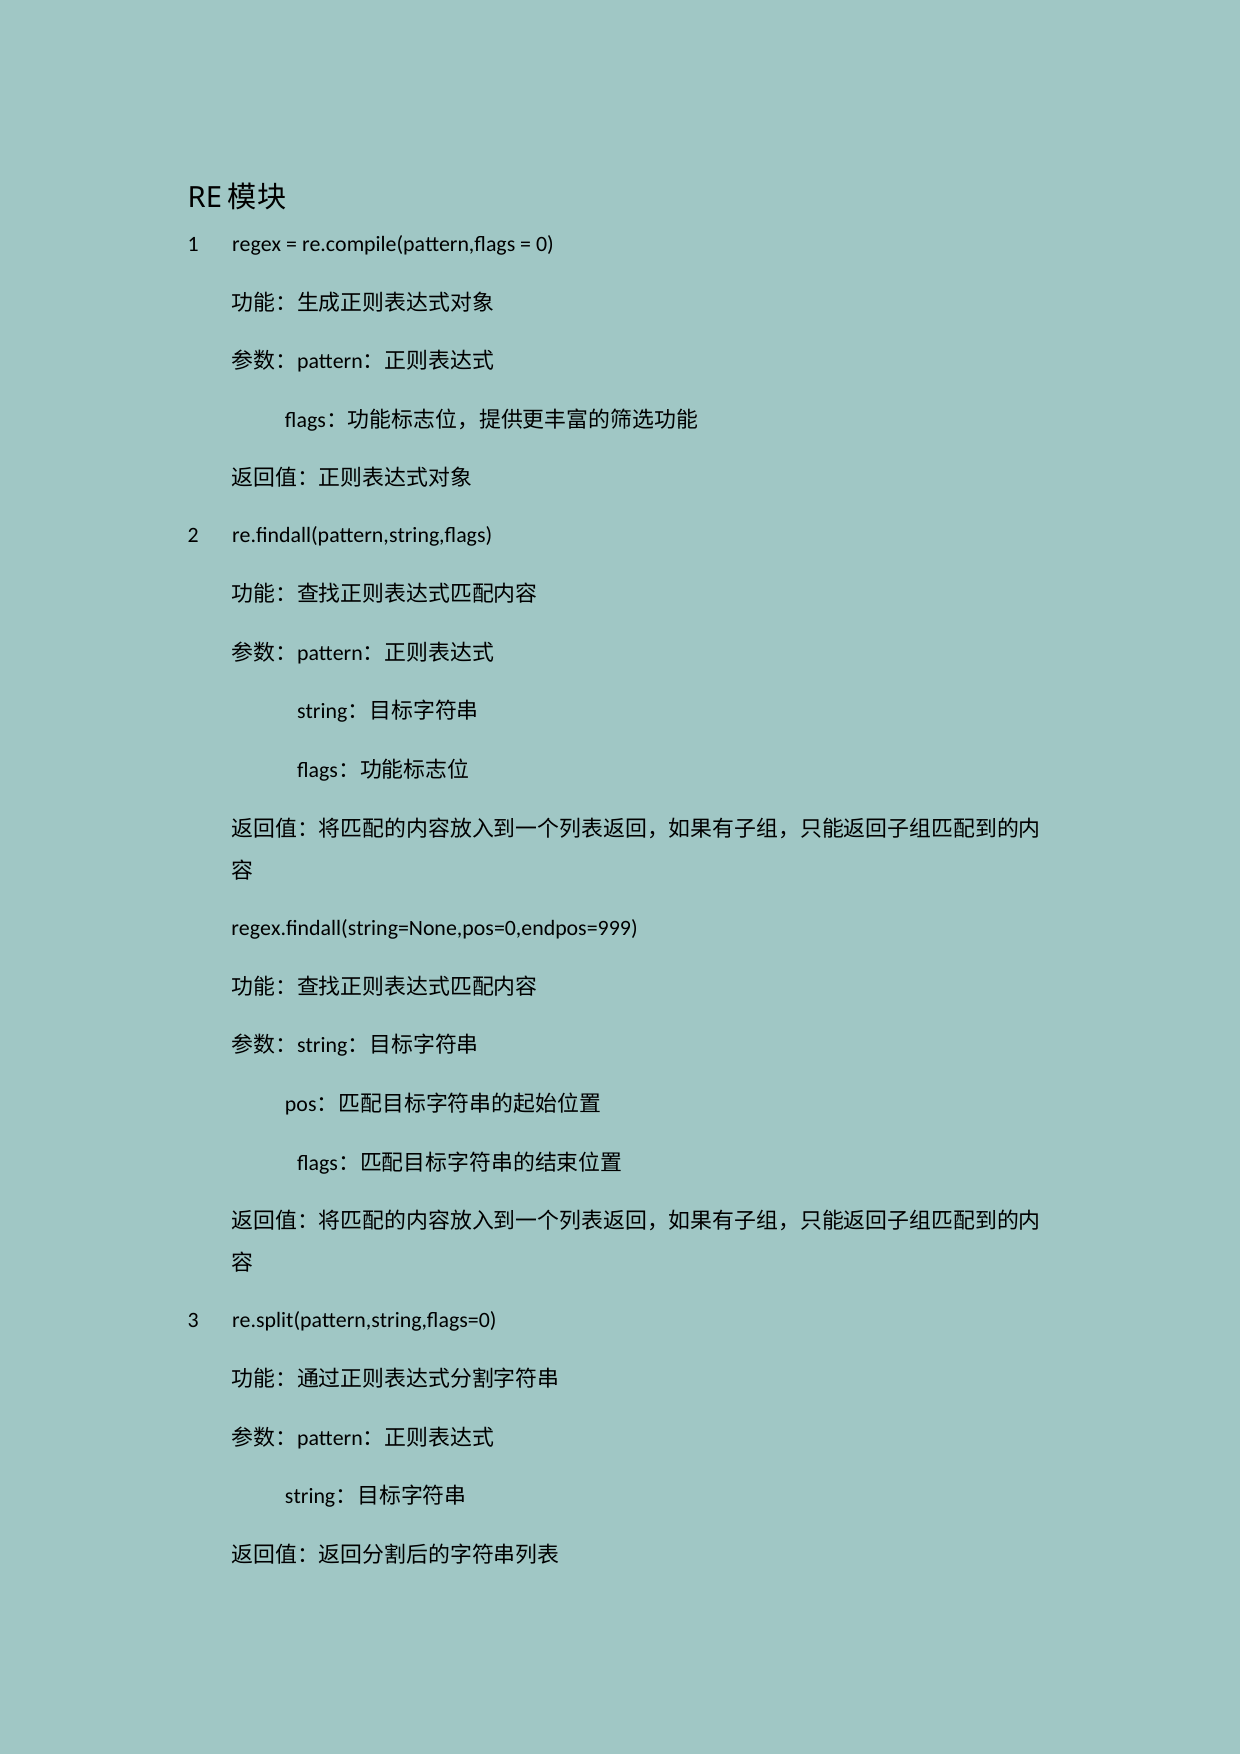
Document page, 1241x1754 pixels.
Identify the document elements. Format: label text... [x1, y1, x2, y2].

list flags：功能标志位，提供更丰富的筛选功能 [231, 401, 1053, 434]
list regex = re.compile(pattern,flags = 0) [187, 227, 1053, 259]
list 参数：string：目标字符串 [231, 1027, 1053, 1059]
list 参数：pattern：正则表达式 [231, 343, 1053, 375]
text 返回值：将匹配的内容放入到一个列表返回，如果有子组，只能返回子组匹配到的内容 [231, 1203, 1053, 1277]
list flags：匹配目标字符串的结束位置 [231, 1144, 1053, 1177]
subtitle re模块 [187, 162, 1053, 227]
list re.split(pattern,string,flags=0) [187, 1304, 1053, 1336]
list pos：匹配目标字符串的起始位置 [231, 1086, 1053, 1118]
list string：目标字符串 [231, 693, 1053, 726]
list 参数：pattern：正则表达式 [231, 634, 1053, 667]
list 功能：通过正则表达式分割字符串 [231, 1361, 1053, 1393]
list 功能：查找正则表达式匹配内容 [231, 968, 1053, 1001]
list flags：功能标志位 [231, 752, 1053, 784]
text 返回值：将匹配的内容放入到一个列表返回，如果有子组，只能返回子组匹配到的内容 [231, 810, 1053, 885]
text regex.findall(string=None,pos=0,endpos=999) [231, 911, 1053, 944]
list re.findall(pattern,string,flags) [187, 519, 1053, 551]
list 返回值：返回分割后的字符串列表 [231, 1537, 1053, 1569]
list 参数：pattern：正则表达式 [231, 1419, 1053, 1452]
list string：目标字符串 [231, 1478, 1053, 1511]
list 返回值：正则表达式对象 [231, 460, 1053, 492]
list 功能：生成正则表达式对象 [231, 284, 1053, 317]
list 功能：查找正则表达式匹配内容 [231, 576, 1053, 608]
